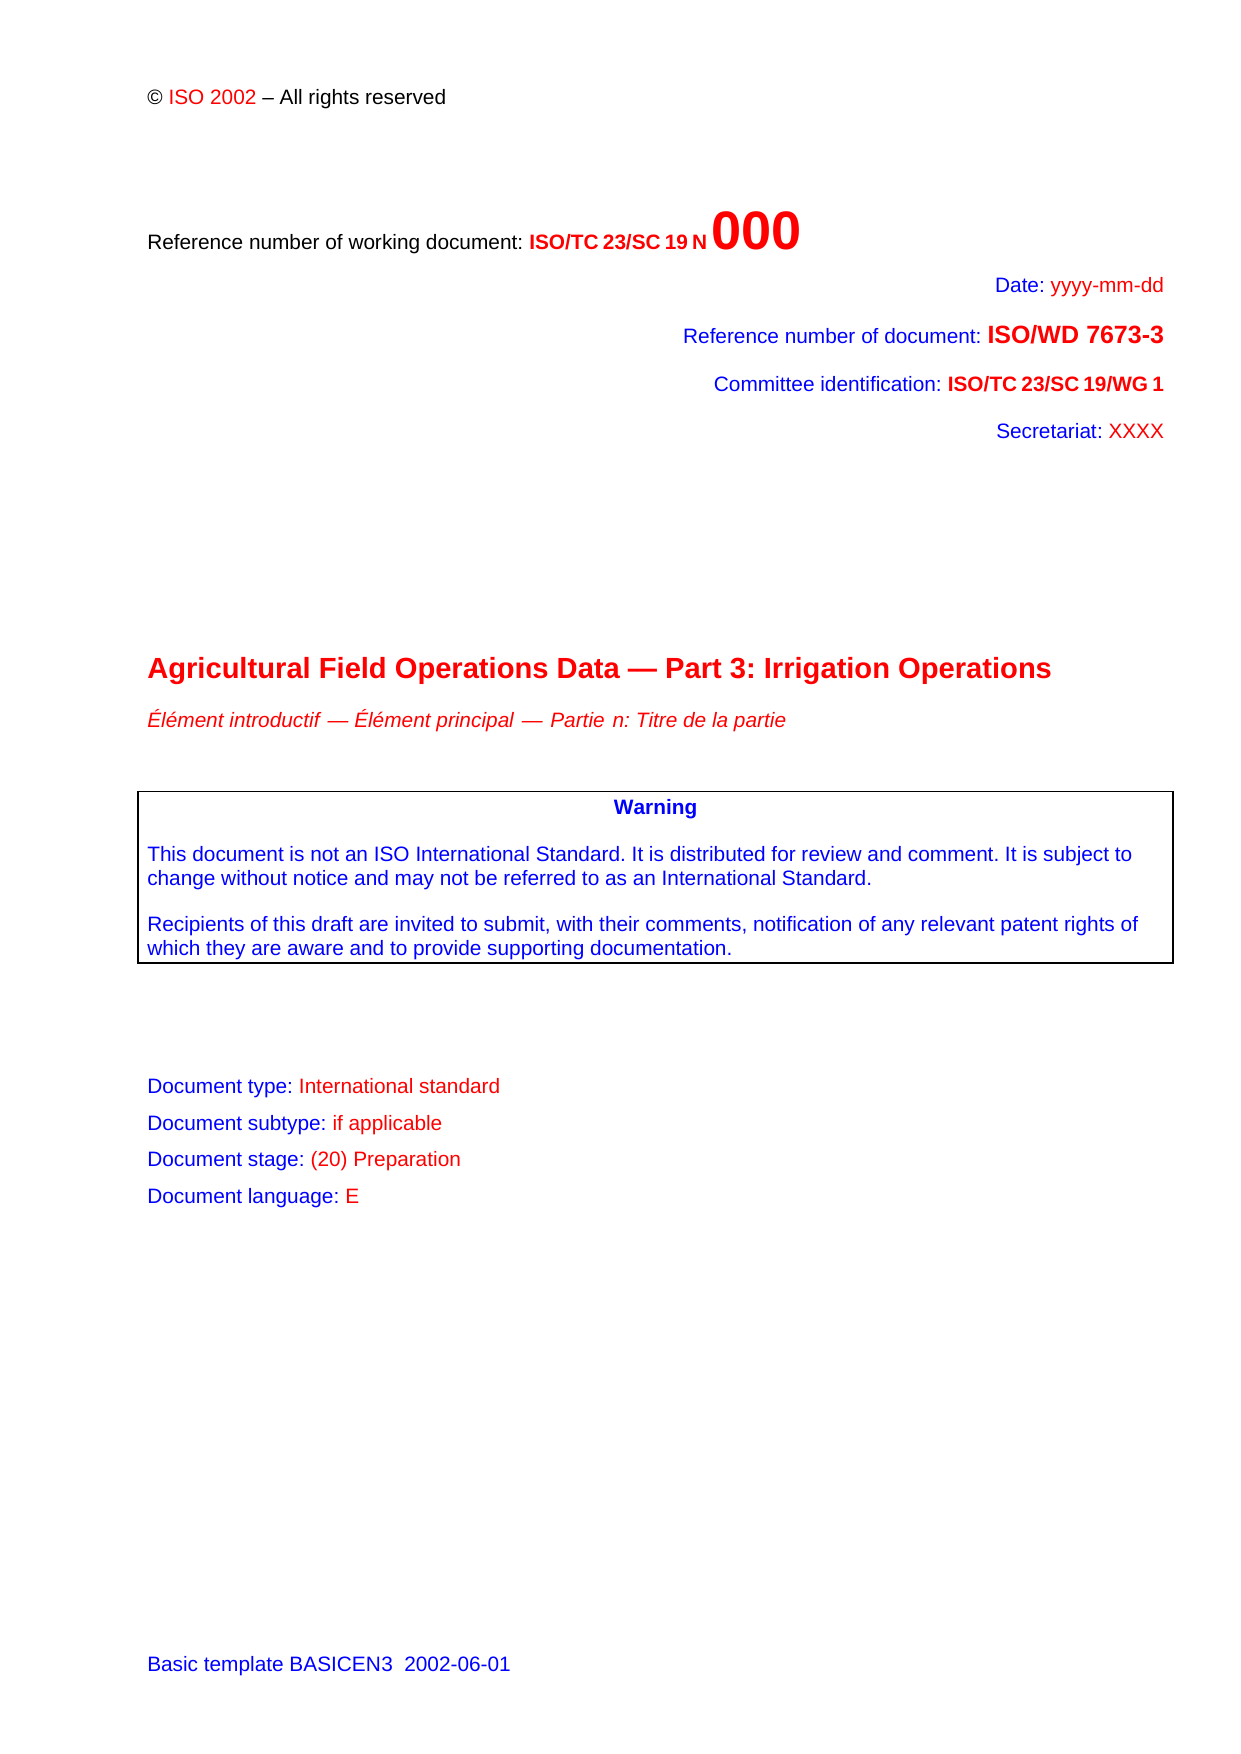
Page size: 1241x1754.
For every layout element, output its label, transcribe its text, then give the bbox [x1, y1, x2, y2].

text Secretariat: XXXX [147, 419, 1164, 443]
text This document is not an ISO International Standard. It is distributed for review and comment. It is subject to change without notice and may not be referred to as an International Standard. [139, 838, 1172, 889]
text Agricultural Field Operations Data — Part 3: Irrigation Operations [147, 651, 1164, 684]
text Recipients of this draft are invited to submit, with their comments, notification of any relevant patent rights of which they are aware and to provide supporting documentation. [139, 908, 1172, 962]
text Document language: E [147, 1183, 1164, 1207]
text Committee identification: ISO/TC 23/SC 19/WG 1 [147, 372, 948, 396]
text Élément introductif — Élément principal — Partie n: Titre de la partie [147, 707, 1164, 731]
text Warning [139, 792, 1172, 818]
text Reference number of document: ISO/WD 7673-3 [147, 320, 1164, 349]
text Document stage: (20) Preparation [147, 1147, 1164, 1171]
text Document subtype: if applicable [147, 1111, 1164, 1134]
text Document type: International standard [147, 1074, 1164, 1098]
text Reference number of working document: ISO/TC 23/SC 19 N 000 [147, 198, 1164, 261]
text Date: yyyy-mm-dd [147, 273, 1164, 297]
